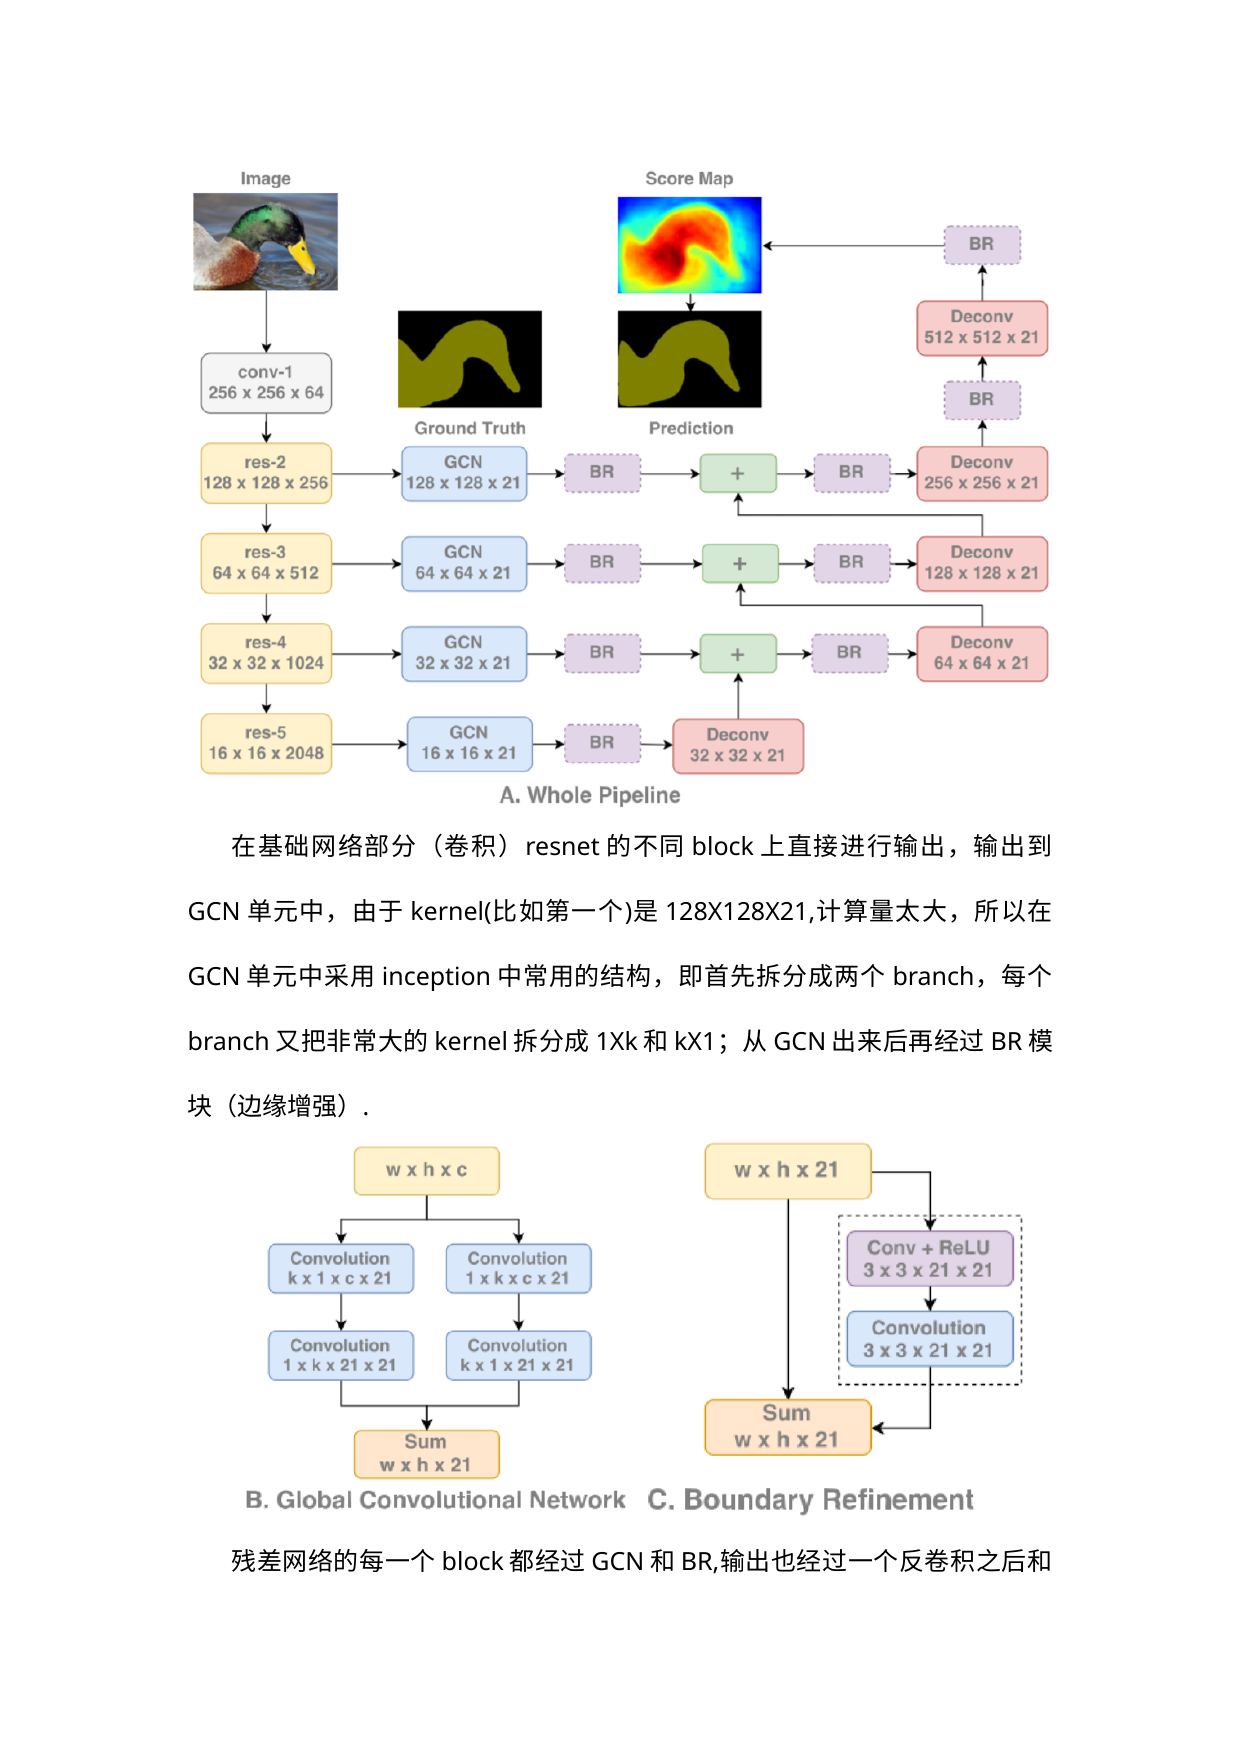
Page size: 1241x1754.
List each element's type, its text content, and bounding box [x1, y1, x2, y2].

picture [643, 1139, 1026, 1517]
text 在基础网络部分（卷积）resnet的不同block上直接进行输出，输出到GCN单元中，由于kernel(比如第一个)是128X128X21,计算量太大，所以在GCN单元中采用inception中常用的结构，即首先拆分成两个branch，每个branch又把非常大的kernel拆分成1Xk和kX1；从GCN出来后再经过BR模块（边缘增强）. [187, 812, 1053, 1137]
picture [231, 1137, 638, 1517]
picture [187, 162, 1053, 812]
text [187, 1527, 1053, 1592]
